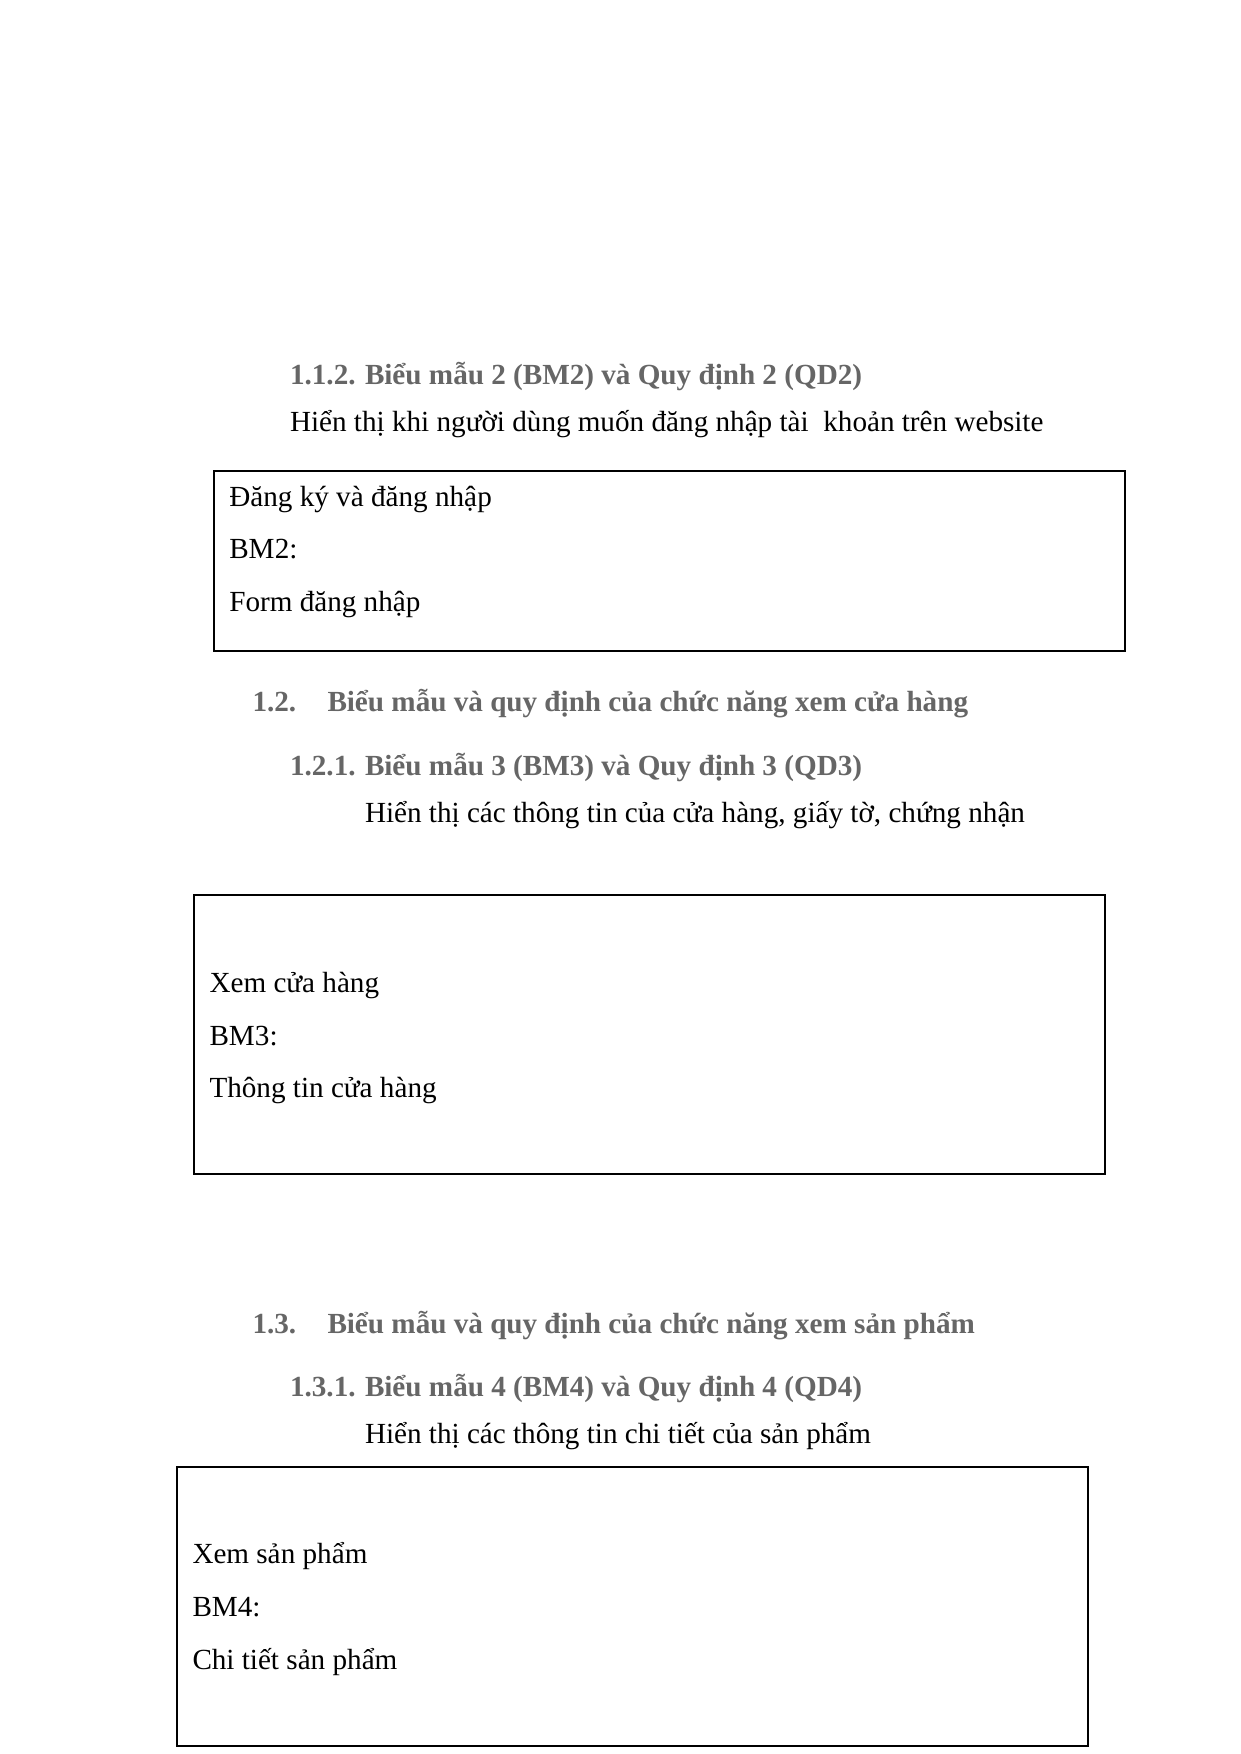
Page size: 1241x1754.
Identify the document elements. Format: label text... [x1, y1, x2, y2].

subtitle Biểu mẫu và quy định của chức năng xem cửa hàng [252, 684, 1122, 718]
subtitle Biểu mẫu và quy định của chức năng xem sản phẩm [252, 1306, 1122, 1339]
subtitle Biểu mẫu 3 (BM3) và Quy định 3 (QD3) [290, 748, 1122, 781]
text Hiển thị khi người dùng muốn đăng nhập tài khoản trên website [290, 404, 1122, 437]
list Hiển thị các thông tin chi tiết của sản phẩm [365, 1416, 1122, 1450]
subtitle Biểu mẫu 2 (BM2) và Quy định 2 (QD2) [290, 357, 1122, 391]
subtitle Biểu mẫu 4 (BM4) và Quy định 4 (QD4) [290, 1369, 1122, 1403]
list Hiển thị các thông tin của cửa hàng, giấy tờ, chứng nhận [365, 795, 1122, 828]
